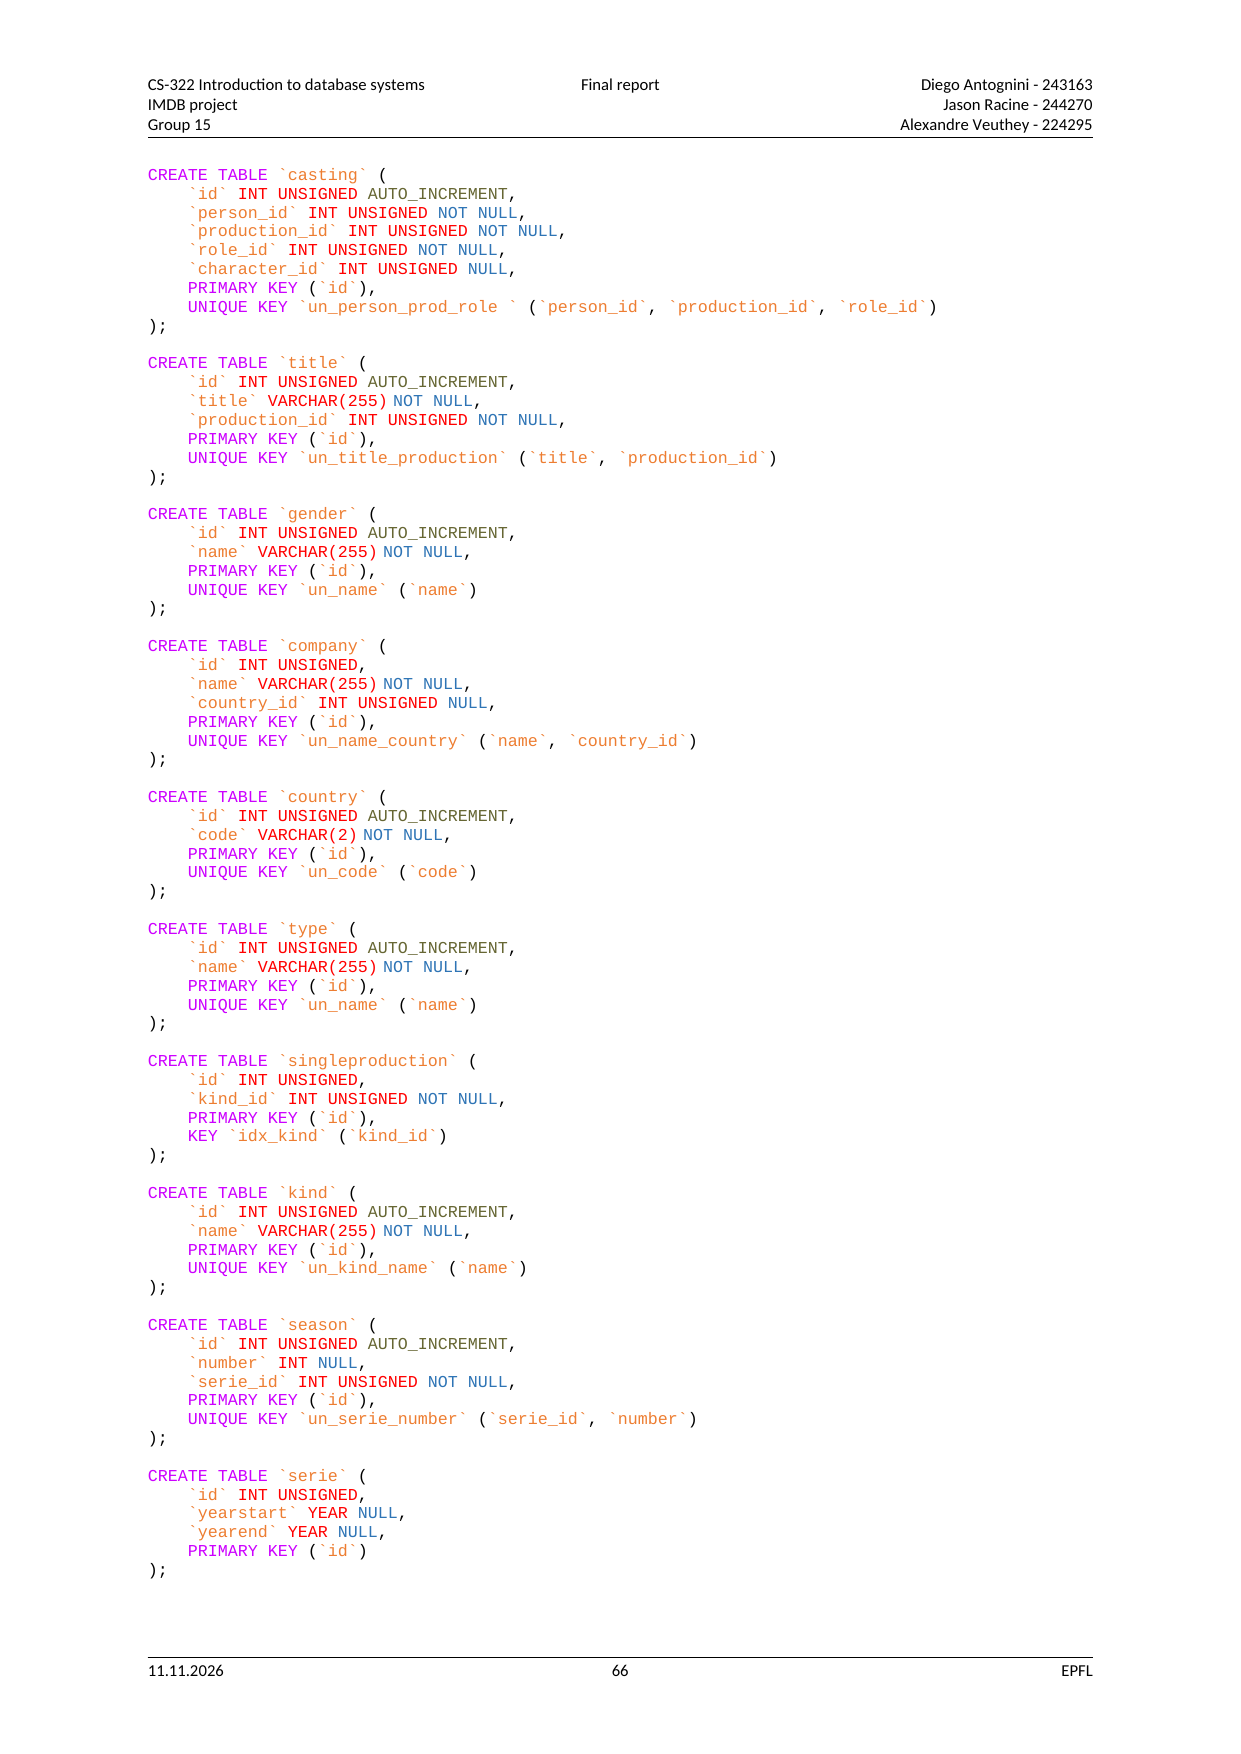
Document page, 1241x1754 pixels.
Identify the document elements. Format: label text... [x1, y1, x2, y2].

text `name` VARCHAR(255) NOT NULL, [148, 958, 1093, 977]
text `name` VARCHAR(255) NOT NULL, [148, 676, 1093, 694]
text UNIQUE KEY `un_name` (`name`) [148, 581, 1093, 600]
text ); [148, 317, 1093, 336]
text `id` INT UNSIGNED AUTO_INCREMENT, [148, 1203, 1093, 1222]
text ); [148, 1430, 1093, 1448]
text PRIMARY KEY (`id`), [148, 1109, 1093, 1128]
text UNIQUE KEY `un_person_prod_role ` (`person_id`, `production_id`, `role_id`) [148, 298, 1093, 317]
text `id` INT UNSIGNED AUTO_INCREMENT, [148, 525, 1093, 543]
text `id` INT UNSIGNED AUTO_INCREMENT, [148, 185, 1093, 204]
text `id` INT UNSIGNED AUTO_INCREMENT, [148, 1335, 1093, 1354]
text `id` INT UNSIGNED AUTO_INCREMENT, [148, 807, 1093, 826]
text CREATE TABLE `casting` ( [148, 166, 1093, 185]
text `character_id` INT UNSIGNED NULL, [148, 261, 1093, 279]
text UNIQUE KEY `un_kind_name` (`name`) [148, 1260, 1093, 1279]
text CREATE TABLE `gender` ( [148, 506, 1093, 525]
text `id` INT UNSIGNED AUTO_INCREMENT, [148, 374, 1093, 393]
text ); [148, 883, 1093, 902]
text ); [148, 600, 1093, 619]
text ); [148, 1147, 1093, 1166]
text UNIQUE KEY `un_title_production` (`title`, `production_id`) [148, 449, 1093, 468]
text CREATE TABLE `singleproduction` ( [148, 1053, 1093, 1071]
text `kind_id` INT UNSIGNED NOT NULL, [148, 1090, 1093, 1109]
text UNIQUE KEY `un_name_country` (`name`, `country_id`) [148, 732, 1093, 751]
text ); [148, 1562, 1093, 1581]
text `production_id` INT UNSIGNED NOT NULL, [148, 223, 1093, 242]
text `id` INT UNSIGNED, [148, 657, 1093, 676]
text ); [148, 1015, 1093, 1034]
text `role_id` INT UNSIGNED NOT NULL, [148, 242, 1093, 261]
text UNIQUE KEY `un_code` (`code`) [148, 864, 1093, 883]
text PRIMARY KEY (`id`) [148, 1543, 1093, 1562]
text `name` VARCHAR(255) NOT NULL, [148, 1222, 1093, 1241]
text CREATE TABLE `type` ( [148, 921, 1093, 939]
text CREATE TABLE `kind` ( [148, 1184, 1093, 1203]
text `number` INT NULL, [148, 1354, 1093, 1373]
text `person_id` INT UNSIGNED NOT NULL, [148, 204, 1093, 223]
text PRIMARY KEY (`id`), [148, 1241, 1093, 1260]
text UNIQUE KEY `un_serie_number` (`serie_id`, `number`) [148, 1411, 1093, 1430]
text `yearstart` YEAR NULL, [148, 1505, 1093, 1524]
text `serie_id` INT UNSIGNED NOT NULL, [148, 1373, 1093, 1392]
text `name` VARCHAR(255) NOT NULL, [148, 543, 1093, 562]
text `id` INT UNSIGNED, [148, 1486, 1093, 1505]
text `id` INT UNSIGNED, [148, 1071, 1093, 1090]
text `yearend` YEAR NULL, [148, 1524, 1093, 1543]
text PRIMARY KEY (`id`), [148, 279, 1093, 298]
text PRIMARY KEY (`id`), [148, 977, 1093, 996]
text KEY `idx_kind` (`kind_id`) [148, 1128, 1093, 1147]
text UNIQUE KEY `un_name` (`name`) [148, 996, 1093, 1015]
text PRIMARY KEY (`id`), [148, 430, 1093, 449]
text PRIMARY KEY (`id`), [148, 562, 1093, 581]
text PRIMARY KEY (`id`), [148, 1392, 1093, 1411]
text ); [148, 1279, 1093, 1298]
text CREATE TABLE `season` ( [148, 1317, 1093, 1335]
text `country_id` INT UNSIGNED NULL, [148, 694, 1093, 713]
text PRIMARY KEY (`id`), [148, 713, 1093, 732]
text ); [148, 751, 1093, 770]
text `title` VARCHAR(255) NOT NULL, [148, 393, 1093, 412]
text CREATE TABLE `country` ( [148, 789, 1093, 807]
text `production_id` INT UNSIGNED NOT NULL, [148, 412, 1093, 430]
text `id` INT UNSIGNED AUTO_INCREMENT, [148, 939, 1093, 958]
text CREATE TABLE `title` ( [148, 355, 1093, 374]
text PRIMARY KEY (`id`), [148, 845, 1093, 864]
text CREATE TABLE `company` ( [148, 638, 1093, 657]
text ); [148, 468, 1093, 487]
text `code` VARCHAR(2) NOT NULL, [148, 826, 1093, 845]
text CREATE TABLE `serie` ( [148, 1467, 1093, 1486]
